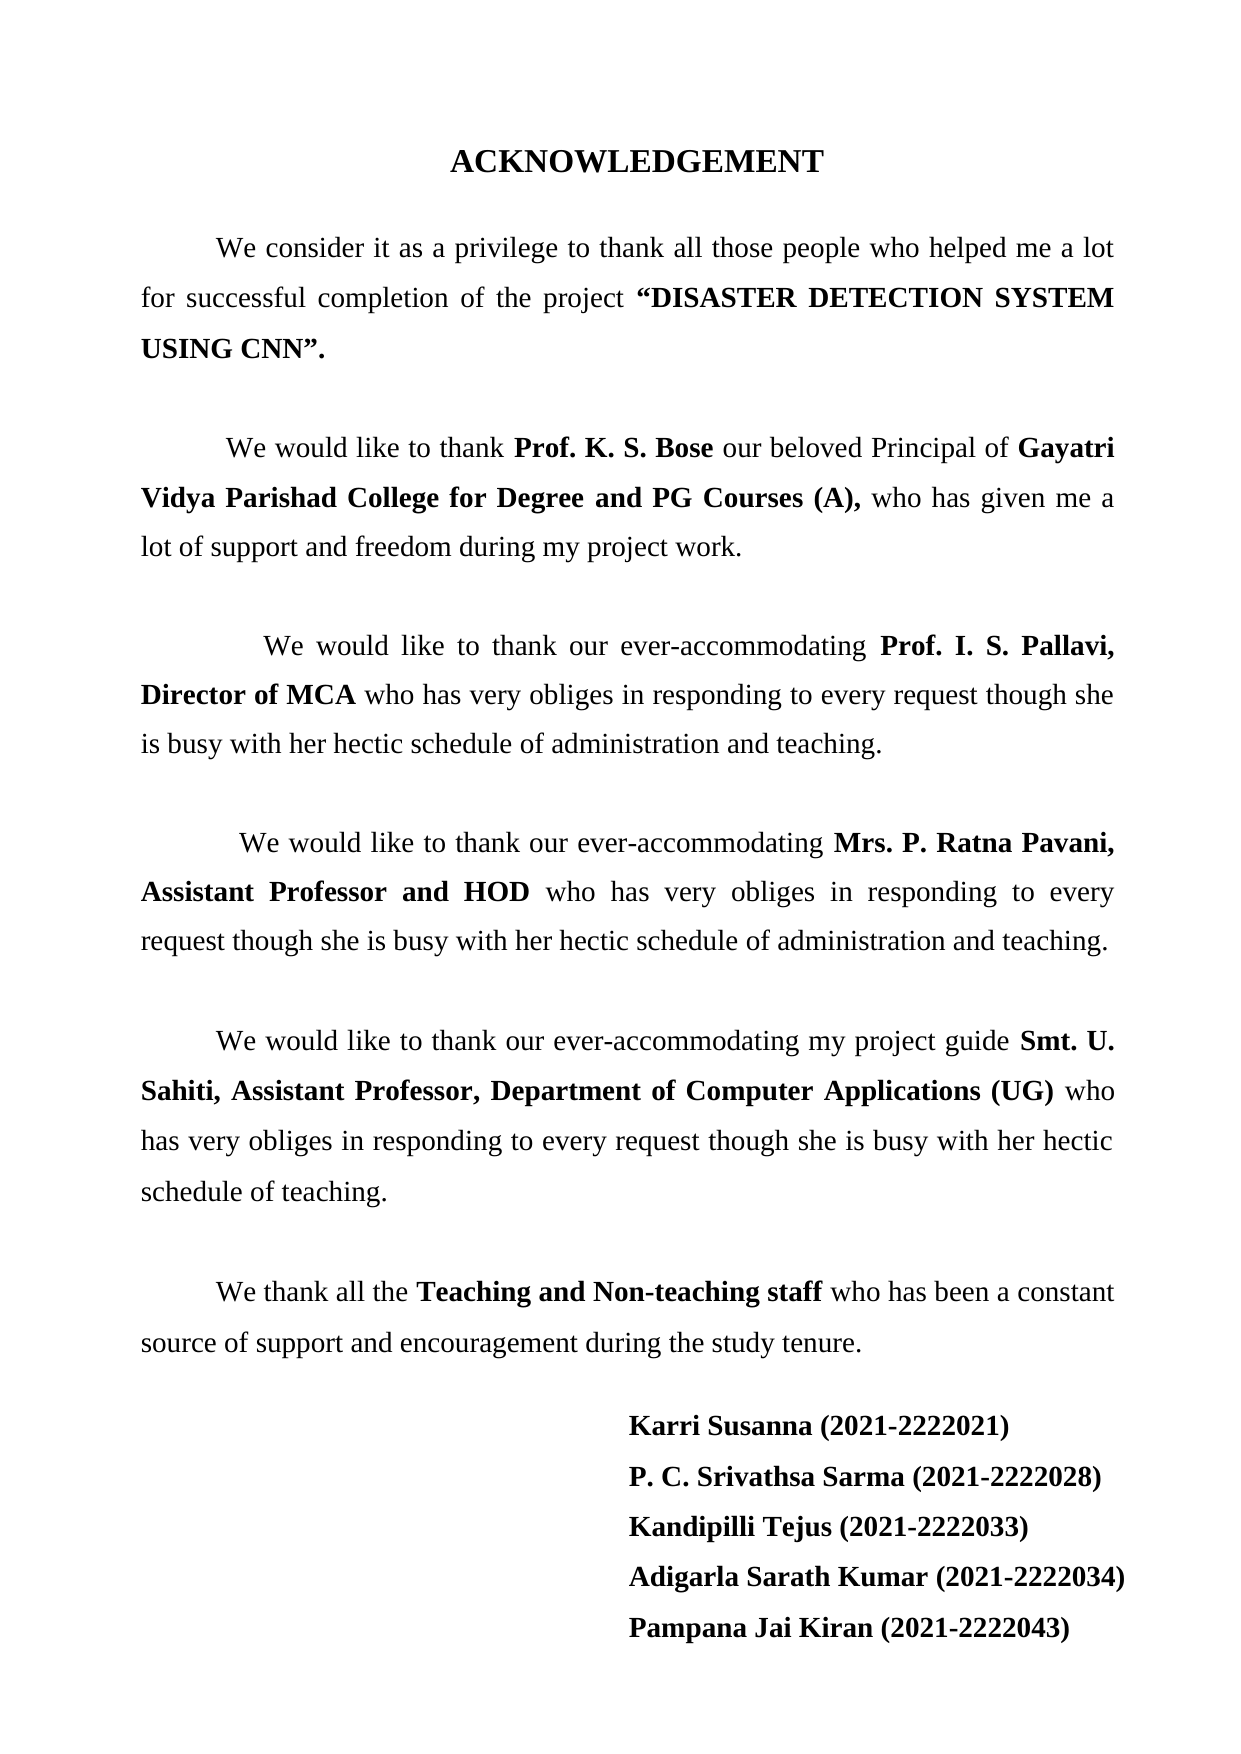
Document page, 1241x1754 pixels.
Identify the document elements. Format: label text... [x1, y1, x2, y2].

text We would like to thank our ever-accommodating Mrs. P. Ratna Pavani, Assistant Professor and HOD who has very obliges in responding to every request though she is busy with her hectic schedule of administration and teaching. [111, 825, 1115, 957]
text We would like to thank our ever-accommodating my project guide Smt. U. Sahiti, Assistant Professor, Department of Computer Applications (UG) who has very obliges in responding to every request though she is busy with her hectic schedule of teaching. [141, 1023, 1115, 1207]
text We consider it as a privilege to thank all those people who helped me a lot for successful completion of the project “DISASTER DETECTION SYSTEM USING CNN”. [141, 230, 1115, 364]
text ACKNOWLEDGEMENT [111, 142, 1129, 180]
text Kandipilli Tejus (2021-2222033) [111, 1509, 1129, 1543]
text Pampana Jai Kiran (2021-2222043) [111, 1610, 1129, 1643]
text We would like to thank our ever-accommodating Prof. I. S. Pallavi, Director of MCA who has very obliges in responding to every request though she is busy with her hectic schedule of administration and teaching. [111, 628, 1115, 760]
text We would like to thank Prof. K. S. Bose our beloved Principal of Gayatri Vidya Parishad College for Degree and PG Courses (A), who has given me a lot of support and freedom during my project work. [111, 431, 1115, 563]
text P. C. Srivathsa Sarma (2021-2222028) [111, 1459, 1129, 1492]
text We thank all the Teaching and Non-teaching staff who has been a constant source of support and encouragement during the study tenure. [141, 1274, 1115, 1358]
text Karri Susanna (2021-2222021) [111, 1408, 1129, 1442]
text Adigarla Sarath Kumar (2021-2222034) [111, 1559, 1129, 1593]
